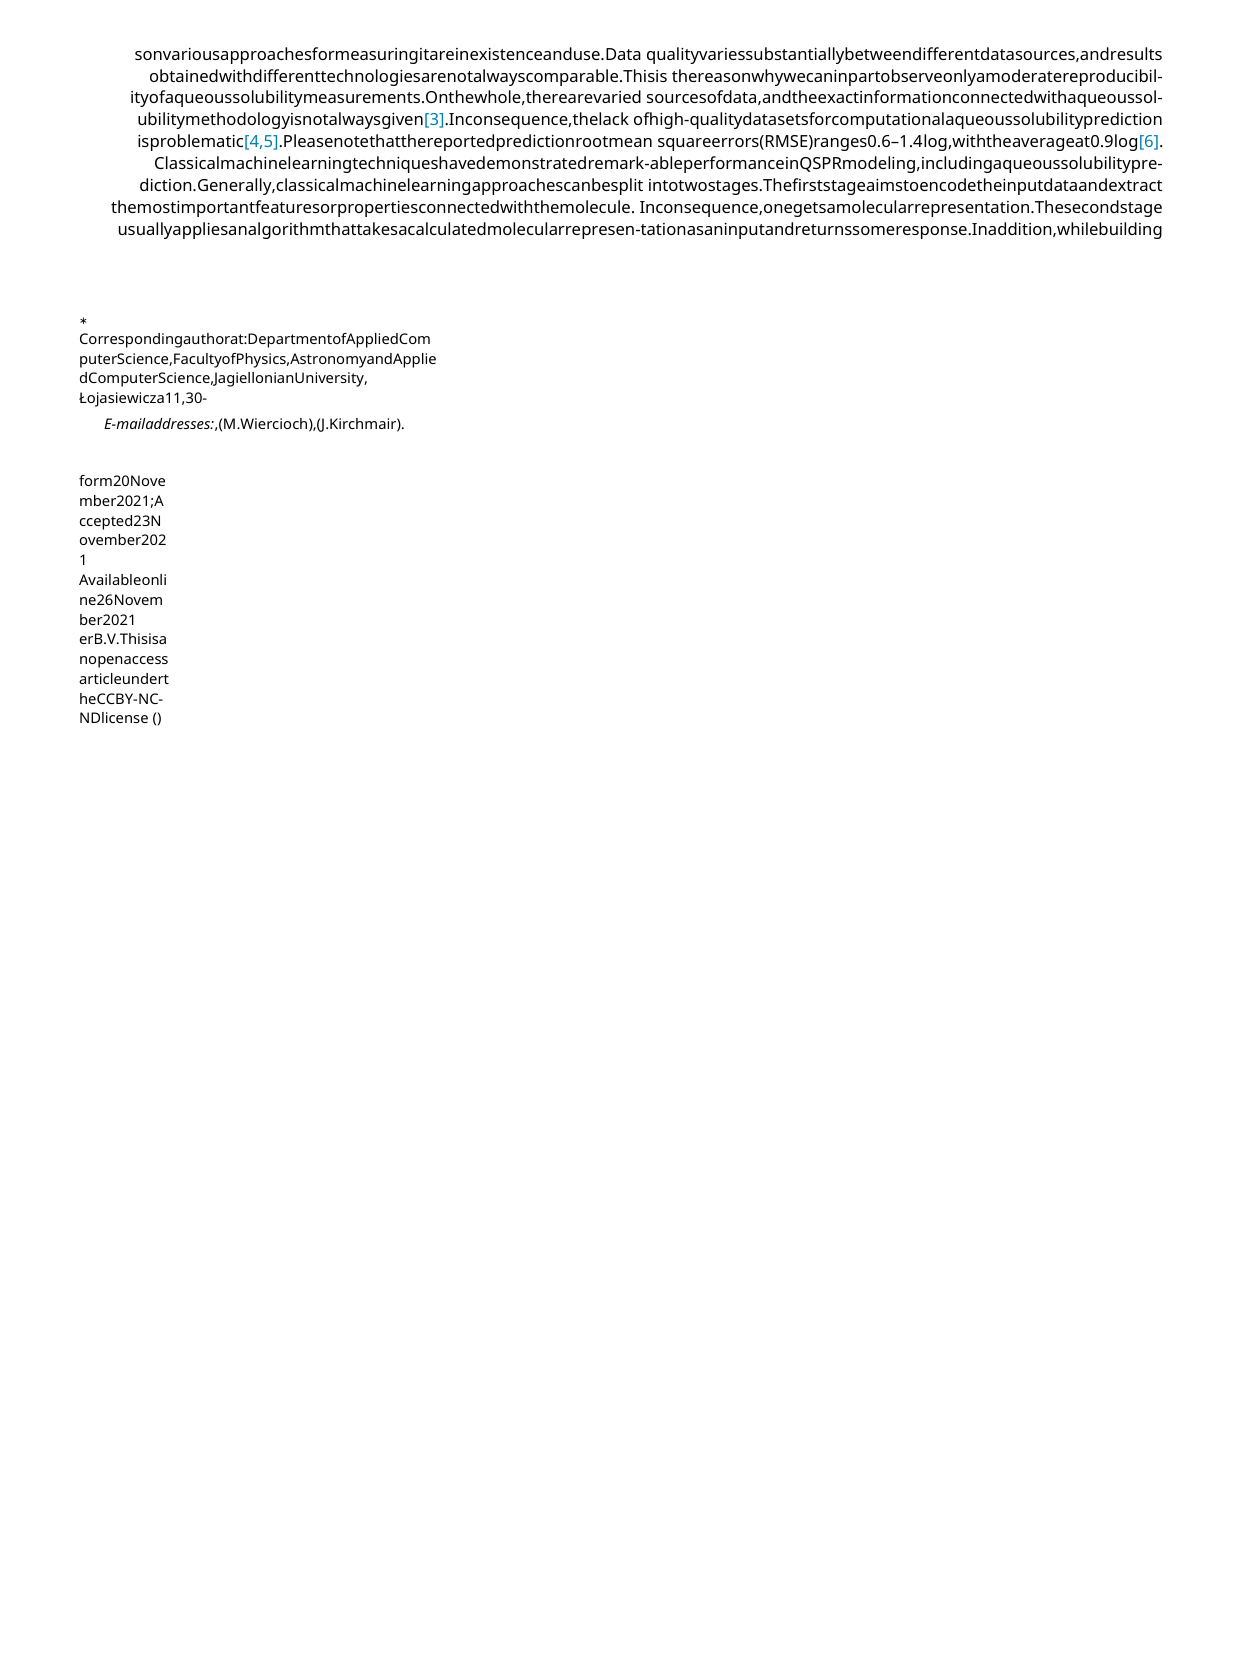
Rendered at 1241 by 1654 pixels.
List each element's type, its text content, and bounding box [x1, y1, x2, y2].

text E-mailaddresses:,(M.Wiercioch),(J.Kirchmair). [104, 408, 440, 434]
text sonvariousapproachesformeasuringitareinexistenceanduse.Data qualityvariessubstantiallybetweendifferentdatasources,andresults obtainedwithdifferenttechnologiesarenotalwayscomparable.Thisis thereasonwhywecaninpartobserveonlyamoderatereproducibil-ityofaqueoussolubilitymeasurements.Onthewhole,therearevaried sourcesofdata,andtheexactinformationconnectedwithaqueoussol-ubilitymethodologyisnotalwaysgiven[3].Inconsequence,thelack ofhigh-qualitydatasetsforcomputationalaqueoussolubilityprediction isproblematic[4,5].Pleasenotethatthereportedpredictionrootmean squareerrors(RMSE)ranges0.6–1.4log,withtheaverageat0.9log[6]. Classicalmachinelearningtechniqueshavedemonstratedremark-ableperformanceinQSPRmodeling,includingaqueoussolubilitypre-diction.Generally,classicalmachinelearningapproachescanbesplit intotwostages.Thefirststageaimstoencodetheinputdataandextract themostimportantfeaturesorpropertiesconnectedwiththemolecule. Inconsequence,onegetsamolecularrepresentation.Thesecondstage usuallyappliesanalgorithmthattakesacalculatedmolecularrepresen-tationasaninputandreturnssomeresponse.Inaddition,whilebuilding [91, 43, 1163, 239]
text form20November2021;Accepted23November2021 Availableonline26November2021 erB.V.ThisisanopenaccessarticleundertheCCBY-NC-NDlicense () [79, 451, 170, 728]
text ∗Correspondingauthorat:DepartmentofAppliedComputerScience,FacultyofPhysics,AstronomyandAppliedComputerScience,JagiellonianUniversity, Łojasiewicza11,30- [79, 282, 440, 408]
picture [1153, 135, 1157, 150]
picture [245, 135, 249, 150]
picture [1139, 135, 1143, 150]
picture [425, 113, 429, 128]
